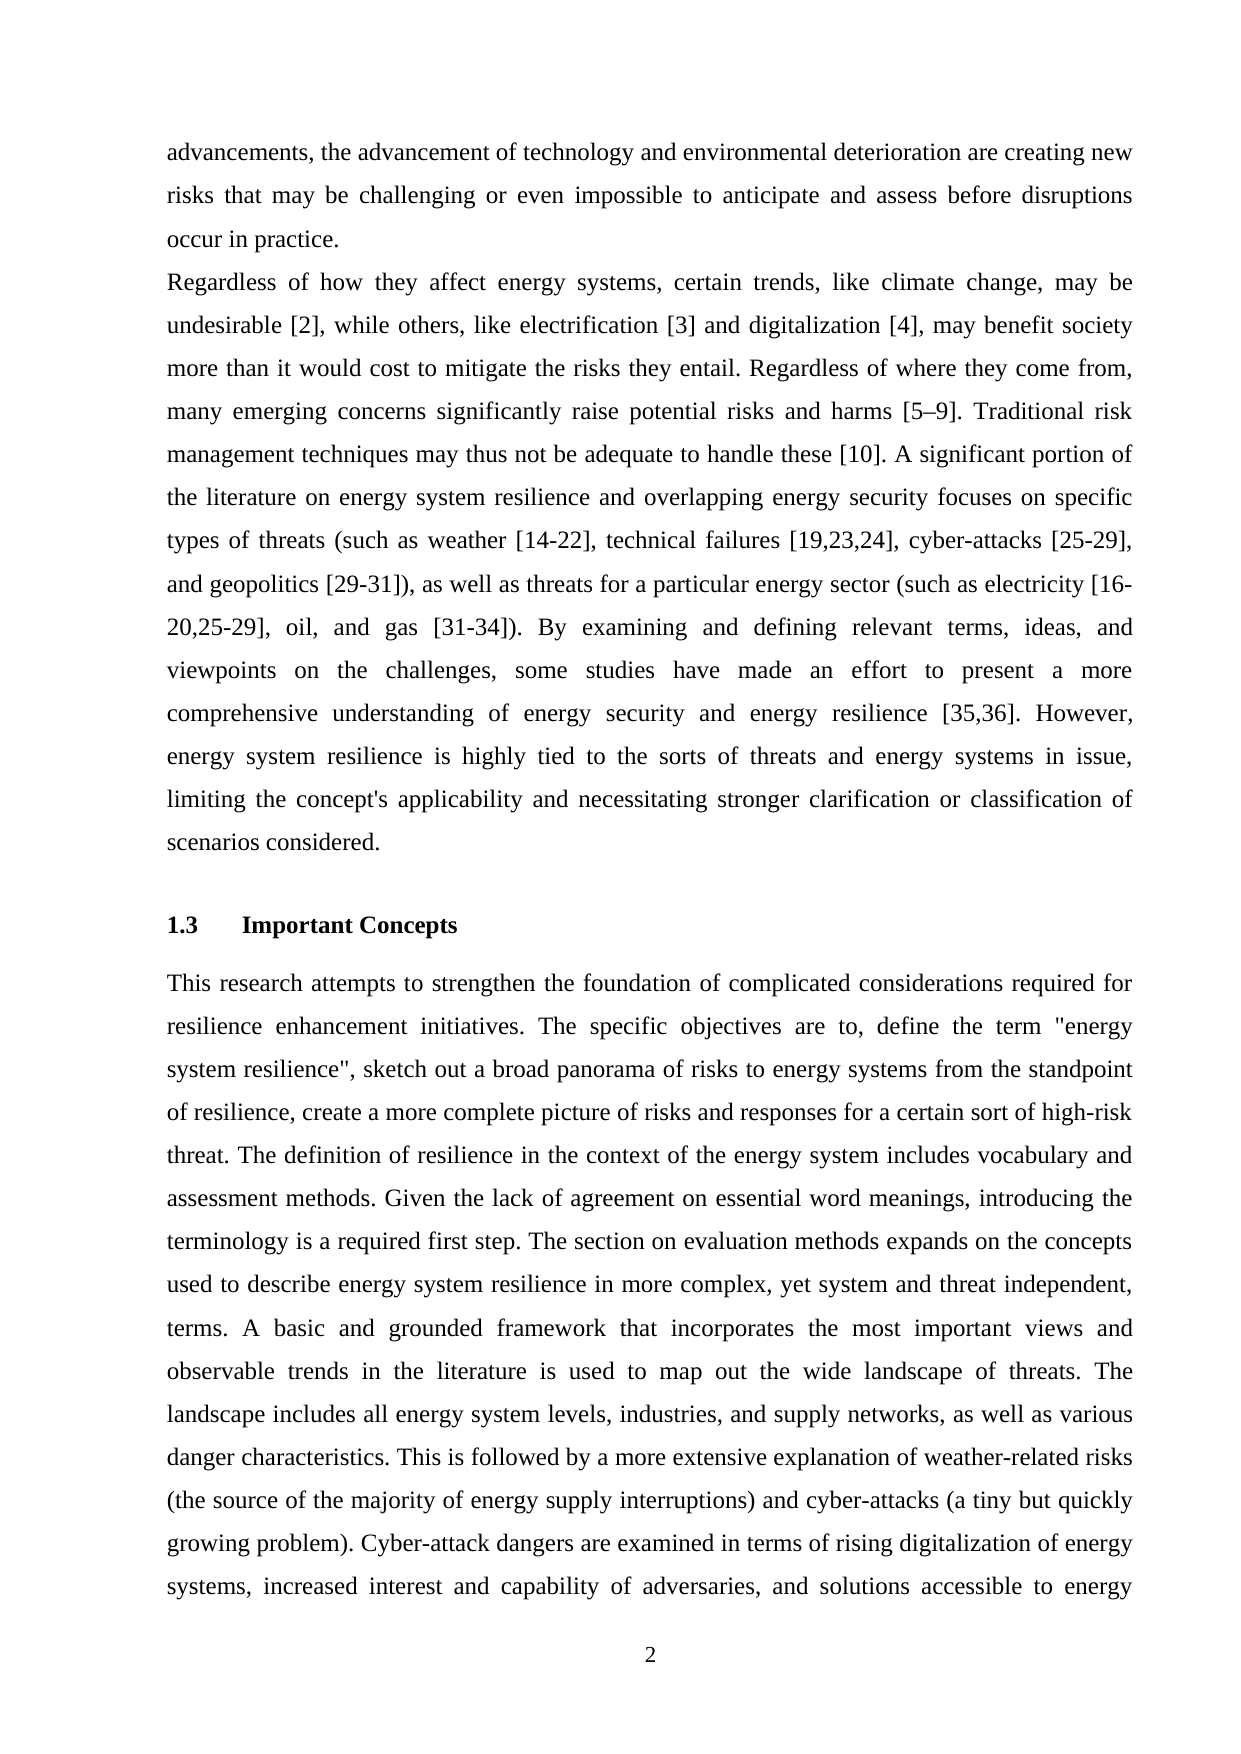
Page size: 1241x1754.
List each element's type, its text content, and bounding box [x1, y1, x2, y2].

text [167, 137, 1134, 252]
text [167, 968, 1134, 1600]
text 1.3 Important Concepts [167, 910, 1134, 939]
text Regardless of how they affect energy systems, certain trends, like climate change, may be undesirable [2], while others, like electrification [3] and digitalization [4], may benefit society more than it would cost to mitigate the risks they entail. Regardless of where they come from, many emerging concerns significantly raise potential risks and harms [5–9]. Traditional risk management techniques may thus not be adequate to handle these [10]. A significant portion of the literature on energy system resilience and overlapping energy security focuses on specific types of threats (such as weather [14-22], technical failures [19,23,24], cyber-attacks [25-29], and geopolitics [29-31]), as well as threats for a particular energy sector (such as electricity [16-20,25-29], oil, and gas [31-34]). By examining and defining relevant terms, ideas, and viewpoints on the challenges, some studies have made an effort to present a more comprehensive understanding of energy security and energy resilience [35,36]. However, energy system resilience is highly tied to the sorts of threats and energy systems in issue, limiting the concept's applicability and necessitating stronger clarification or classification of scenarios considered. [167, 267, 1134, 856]
